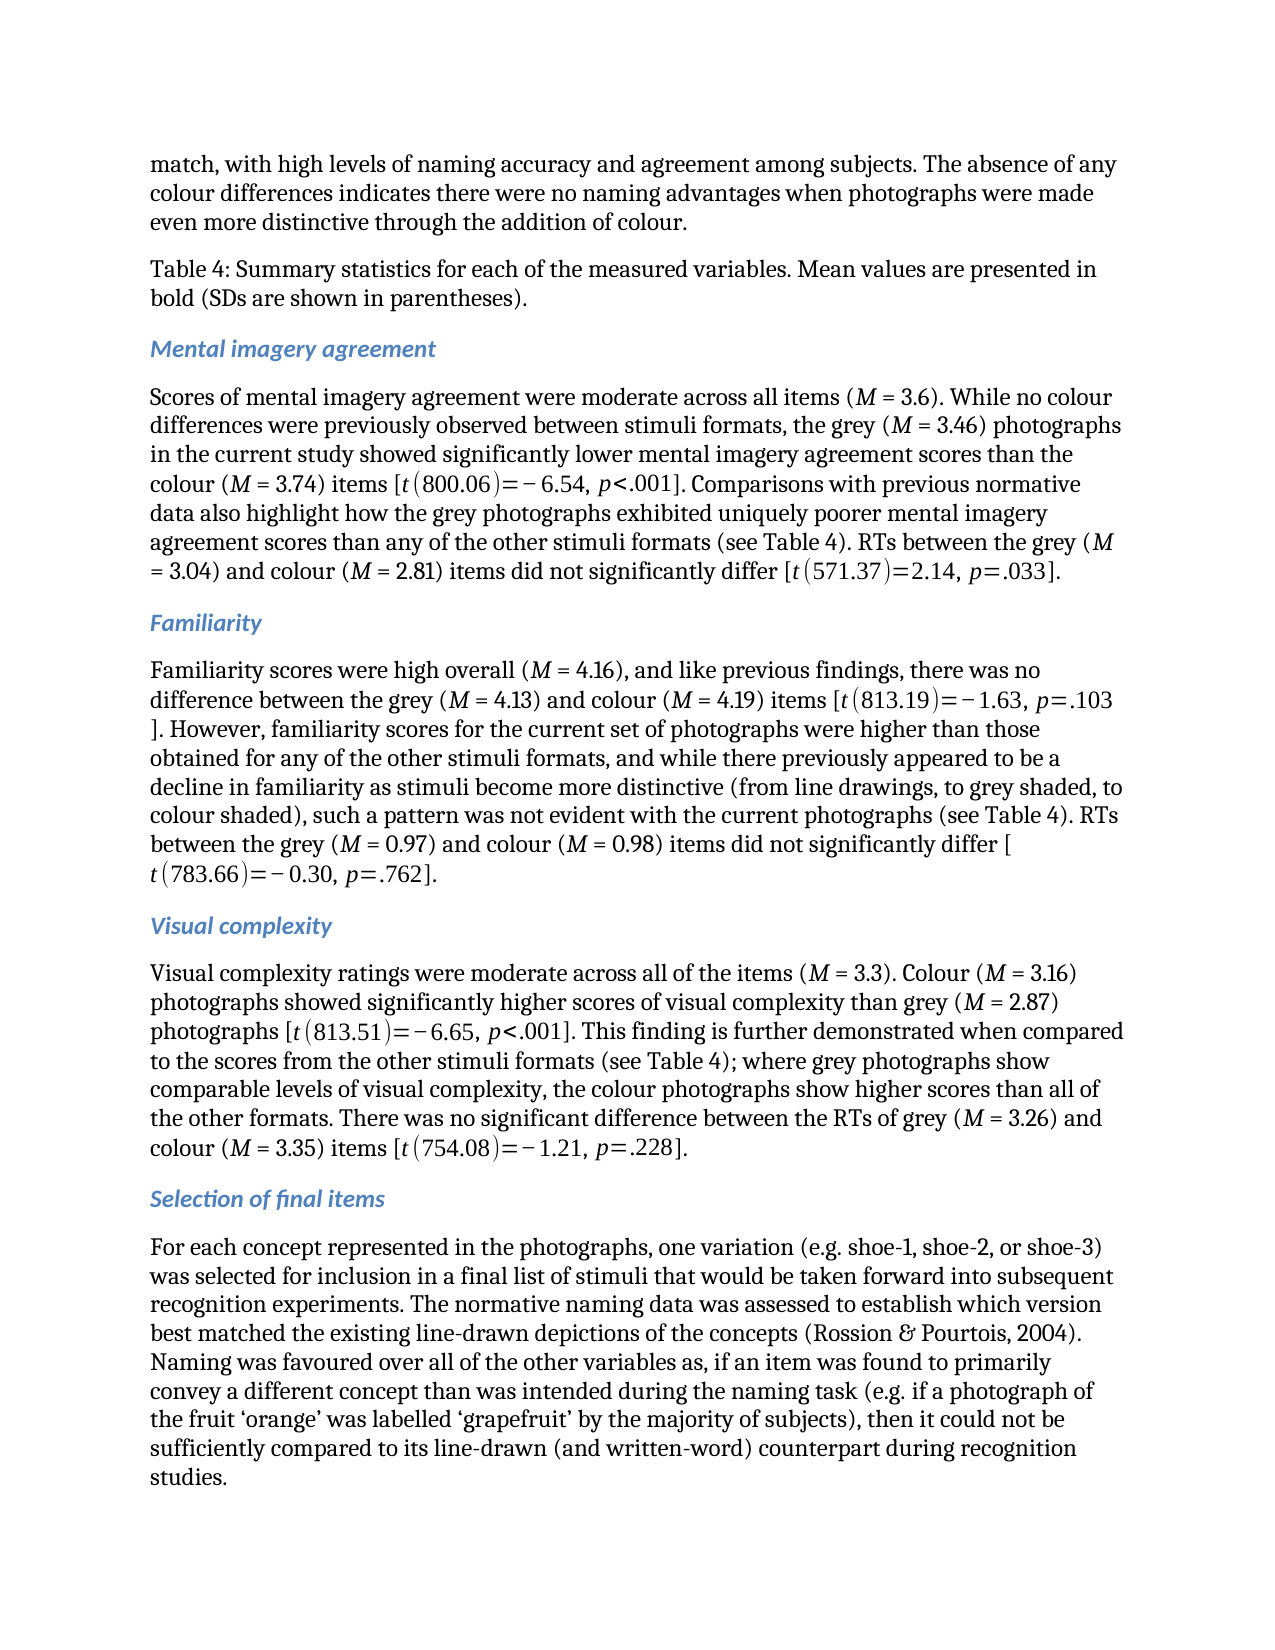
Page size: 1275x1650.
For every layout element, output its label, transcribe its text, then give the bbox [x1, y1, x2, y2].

text Table 4: Summary statistics for each of the measured variables. Mean values are presented in bold (SDs are shown in parentheses). [150, 255, 1125, 312]
subtitle Familiarity [150, 607, 1125, 638]
subtitle Selection of final items [150, 1184, 1125, 1214]
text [150, 150, 1125, 236]
text For each concept represented in the photographs, one variation (e.g. shoe-1, shoe-2, or shoe-3) was selected for inclusion in a final list of stimuli that would be taken forward into subsequent recognition experiments. The normative naming data was assessed to establish which version best matched the existing line-drawn depictions of the concepts (Rossion & Pourtois, 2004). Naming was favoured over all of the other variables as, if an item was found to primarily convey a different concept than was intended during the naming task (e.g. if a photograph of the fruit ‘orange’ was labelled ‘grapefruit’ by the majority of subjects), then it could not be sufficiently compared to its line-drawn (and written-word) counterpart during recognition studies. [150, 1233, 1125, 1492]
subtitle Visual complexity [150, 910, 1125, 940]
text Visual complexity ratings were moderate across all of the items (M = 3.3). Colour (M = 3.16) photographs showed significantly higher scores of visual complexity than grey (M = 2.87) photographs [, ]. This finding is further demonstrated when compared to the scores from the other stimuli formats (see Table 4); where grey photographs show comparable levels of visual complexity, the colour photographs show higher scores than all of the other formats. There was no significant difference between the RTs of grey (M = 3.26) and colour (M = 3.35) items [, ]. [150, 959, 1125, 1163]
text Familiarity scores were high overall (M = 4.16), and like previous findings, there was no difference between the grey (M = 4.13) and colour (M = 4.19) items [, ]. However, familiarity scores for the current set of photographs were higher than those obtained for any of the other stimuli formats, and while there previously appeared to be a decline in familiarity as stimuli become more distinctive (from line drawings, to grey shaded, to colour shaded), such a pattern was not evident with the current photographs (see Table 4). RTs between the grey (M = 0.97) and colour (M = 0.98) items did not significantly differ [, ]. [150, 656, 1125, 889]
text Scores of mental imagery agreement were moderate across all items (M = 3.6). While no colour differences were previously observed between stimuli formats, the grey (M = 3.46) photographs in the current study showed significantly lower mental imagery agreement scores than the colour (M = 3.74) items [, ]. Comparisons with previous normative data also highlight how the grey photographs exhibited uniquely poorer mental imagery agreement scores than any of the other stimuli formats (see Table 4). RTs between the grey (M = 3.04) and colour (M = 2.81) items did not significantly differ [, ]. [150, 383, 1125, 586]
subtitle Mental imagery agreement [150, 333, 1125, 364]
